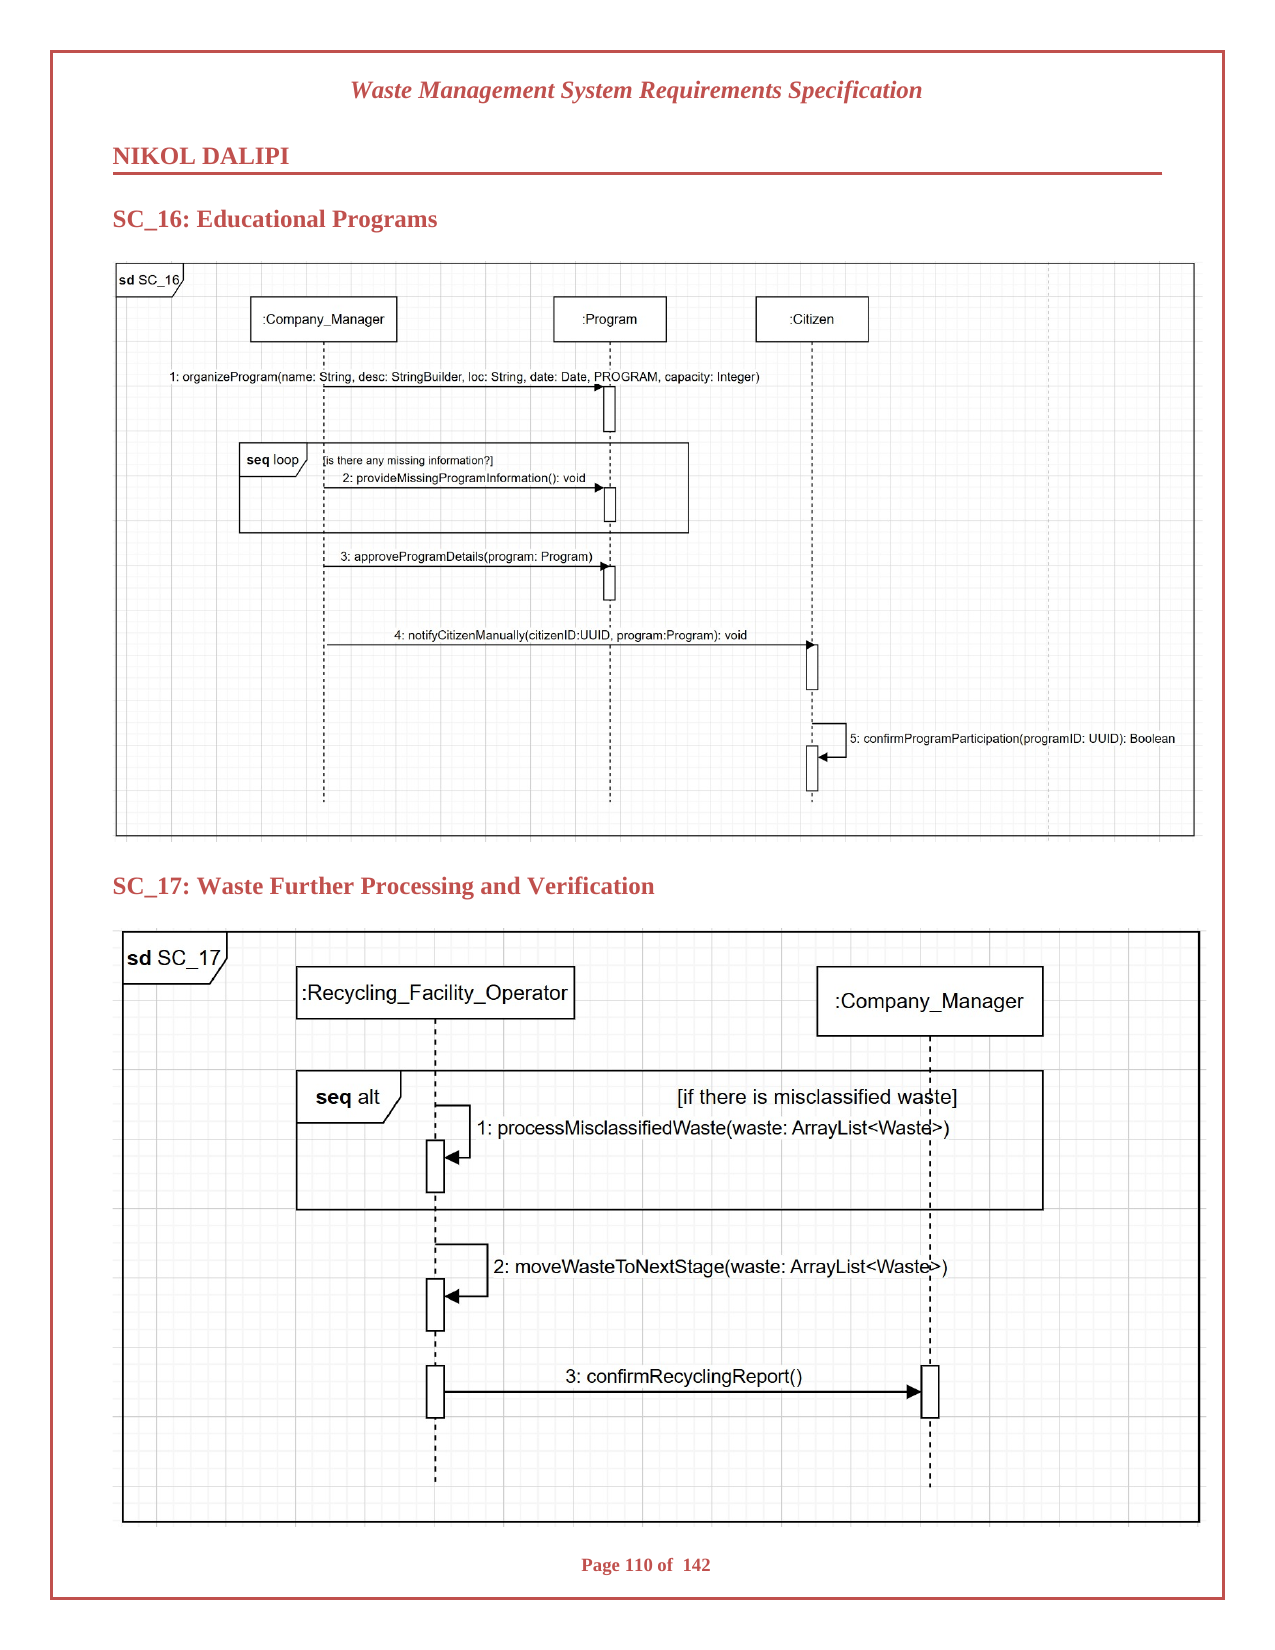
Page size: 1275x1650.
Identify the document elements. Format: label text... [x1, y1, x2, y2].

picture [112, 261, 1203, 842]
picture [112, 928, 1207, 1527]
text NIKOL DALIPI [112, 141, 1162, 175]
text SC_16: Educational Programs [112, 204, 1162, 233]
text SC_17: Waste Further Processing and Verification [112, 871, 1162, 899]
